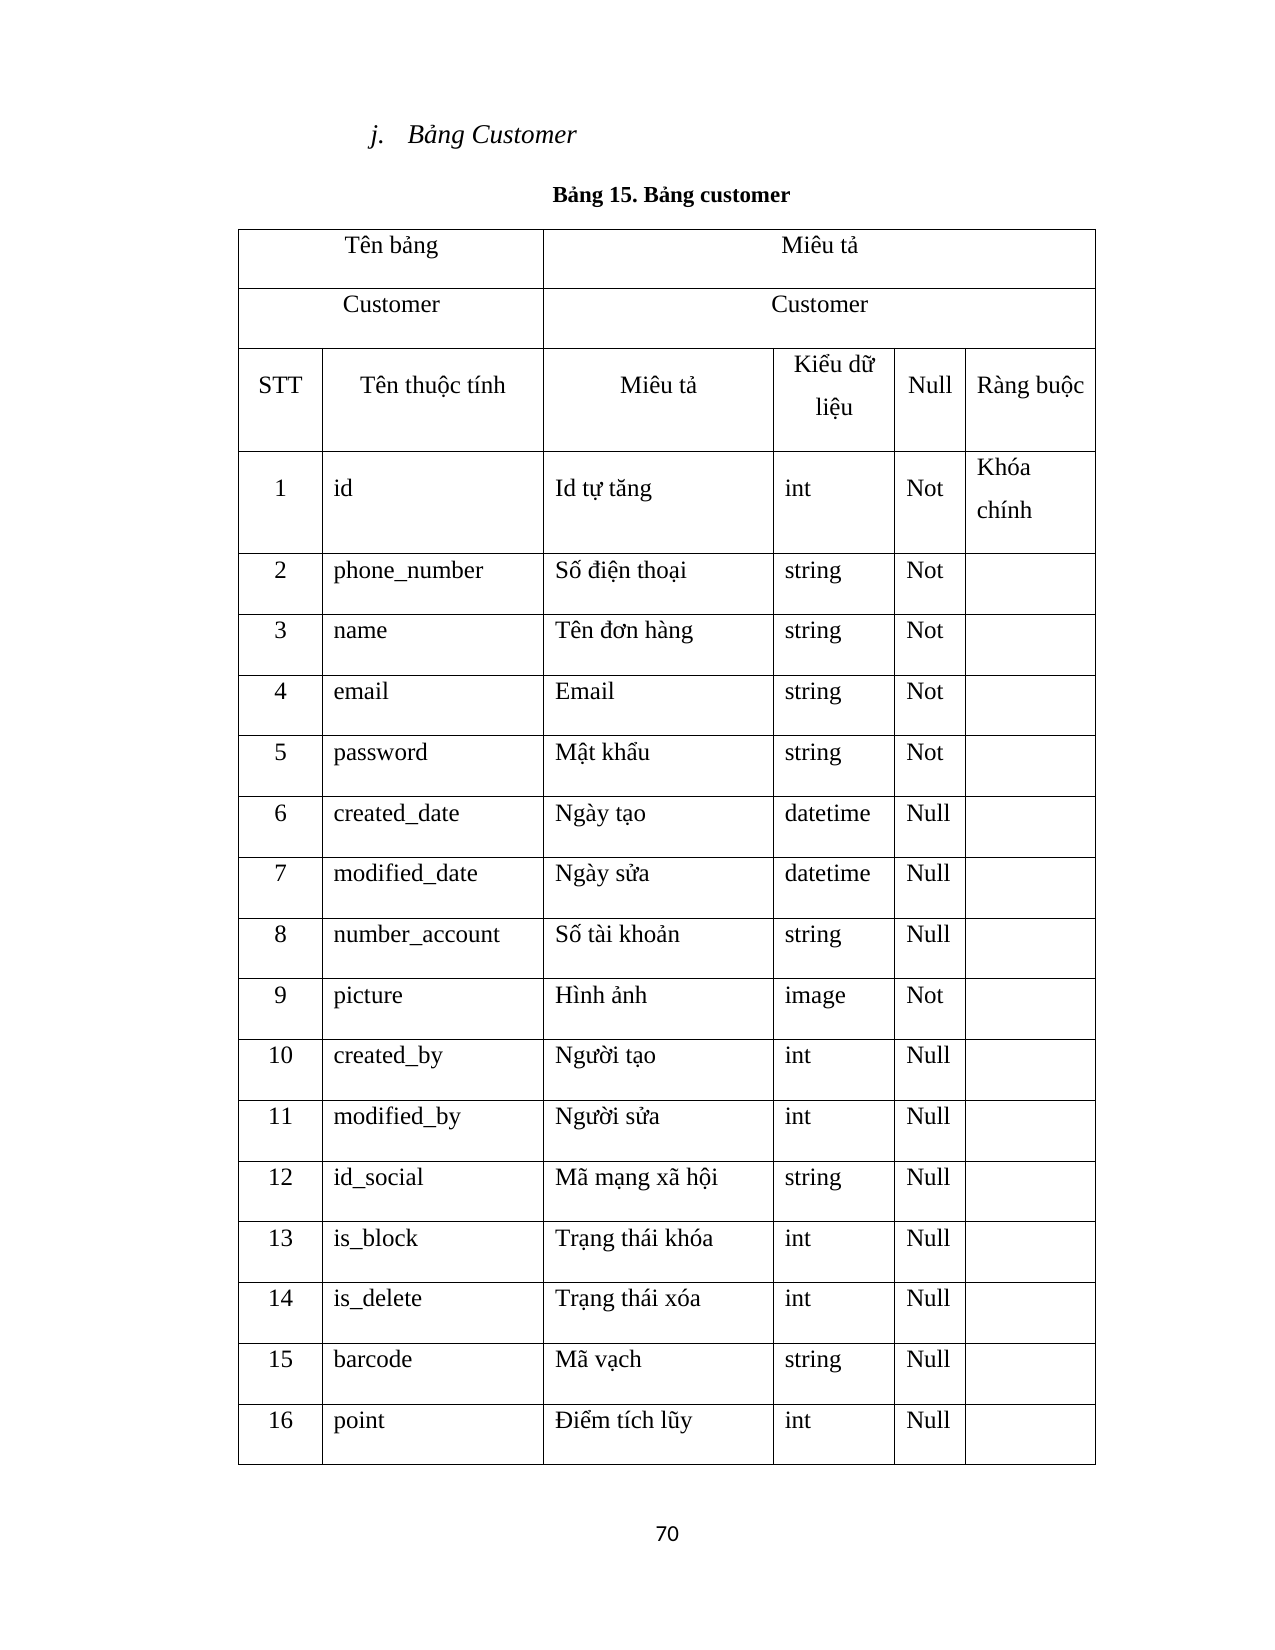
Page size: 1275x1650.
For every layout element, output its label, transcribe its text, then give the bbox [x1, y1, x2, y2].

table_cell string [774, 615, 894, 675]
table_cell Null [895, 858, 965, 918]
table_cell 13 [239, 1222, 322, 1282]
text Bảng 15. Bảng customer [477, 181, 1157, 208]
table_cell 5 [239, 736, 322, 796]
table_cell STT [239, 349, 322, 451]
table_cell string [774, 736, 894, 796]
table_cell 11 [239, 1101, 322, 1161]
table_cell Not [895, 979, 965, 1039]
table_cell Null [895, 349, 965, 451]
table_cell 2 [239, 554, 322, 614]
table_cell [966, 736, 1095, 796]
table_cell Not [895, 615, 965, 675]
table_cell string [774, 1162, 894, 1221]
table_cell Tên thuộc tính [323, 349, 543, 451]
table_cell Người sửa [544, 1101, 773, 1161]
table_cell modified_date [323, 858, 543, 918]
table_cell Mã mạng xã hội [544, 1162, 773, 1221]
table_cell [966, 1283, 1095, 1343]
table_cell 16 [239, 1405, 322, 1464]
table_cell Not [895, 554, 965, 614]
table_cell Null [895, 1222, 965, 1282]
table_cell Tên đơn hàng [544, 615, 773, 675]
table_cell [966, 1162, 1095, 1221]
table_cell created_by [323, 1040, 543, 1100]
table_cell int [774, 1283, 894, 1343]
table_cell name [323, 615, 543, 675]
table_cell Customer [239, 289, 543, 348]
table_cell password [323, 736, 543, 796]
list Bảng Customer [370, 118, 1157, 149]
table_cell Null [895, 1101, 965, 1161]
table_cell datetime [774, 858, 894, 918]
table_cell datetime [774, 797, 894, 857]
table_cell [966, 858, 1095, 918]
table_cell string [774, 1344, 894, 1403]
table_cell Hình ảnh [544, 979, 773, 1039]
table_cell Null [895, 919, 965, 978]
table_cell string [774, 676, 894, 735]
table_cell Null [895, 1405, 965, 1464]
table_cell [966, 979, 1095, 1039]
table_cell int [774, 1040, 894, 1100]
table_cell 12 [239, 1162, 322, 1221]
table_cell Not [895, 452, 965, 553]
table_cell int [774, 452, 894, 553]
table_cell modified_by [323, 1101, 543, 1161]
table_cell Miêu tả [544, 349, 773, 451]
table_cell 9 [239, 979, 322, 1039]
table_cell Ngày sửa [544, 858, 773, 918]
table_cell 1 [239, 452, 322, 553]
table_cell 4 [239, 676, 322, 735]
table_cell [966, 1101, 1095, 1161]
table_cell [966, 1040, 1095, 1100]
table_cell [966, 1405, 1095, 1464]
table_cell point [323, 1405, 543, 1464]
table_cell Null [895, 1040, 965, 1100]
table_cell phone_number [323, 554, 543, 614]
table_cell 10 [239, 1040, 322, 1100]
table_cell Mã vạch [544, 1344, 773, 1403]
table_cell 8 [239, 919, 322, 978]
table_cell is_block [323, 1222, 543, 1282]
table_cell Null [895, 1344, 965, 1403]
table_cell [966, 554, 1095, 614]
table_cell Null [895, 1162, 965, 1221]
table_cell Mật khẩu [544, 736, 773, 796]
table_cell picture [323, 979, 543, 1039]
table_cell 15 [239, 1344, 322, 1403]
table_cell [966, 615, 1095, 675]
table_cell created_date [323, 797, 543, 857]
table_cell Khóa chính [966, 452, 1095, 553]
table_cell Kiểu dữ liệu [774, 349, 894, 451]
table_cell Customer [544, 289, 1095, 348]
table_header Miêu tả [544, 230, 1095, 288]
table_cell Người tạo [544, 1040, 773, 1100]
table_cell [966, 1222, 1095, 1282]
table_cell Ngày tạo [544, 797, 773, 857]
table_cell Số tài khoản [544, 919, 773, 978]
table_cell [966, 797, 1095, 857]
table_cell number_account [323, 919, 543, 978]
table_cell 6 [239, 797, 322, 857]
table_cell string [774, 919, 894, 978]
table_cell int [774, 1405, 894, 1464]
table_cell string [774, 554, 894, 614]
table_header Tên bảng [239, 230, 543, 288]
table_cell Trạng thái khóa [544, 1222, 773, 1282]
table_cell 3 [239, 615, 322, 675]
table_cell int [774, 1222, 894, 1282]
table_cell Not [895, 676, 965, 735]
table_cell 14 [239, 1283, 322, 1343]
table_cell Id tự tăng [544, 452, 773, 553]
table_cell Null [895, 797, 965, 857]
table_cell Null [895, 1283, 965, 1343]
table_cell Số điện thoại [544, 554, 773, 614]
table_cell [966, 676, 1095, 735]
table_cell Trạng thái xóa [544, 1283, 773, 1343]
table_cell id_social [323, 1162, 543, 1221]
table_cell [966, 919, 1095, 978]
table_cell [966, 1344, 1095, 1403]
table_cell email [323, 676, 543, 735]
table_cell int [774, 1101, 894, 1161]
table_cell is_delete [323, 1283, 543, 1343]
table_cell id [323, 452, 543, 553]
table_cell Ràng buộc [966, 349, 1095, 451]
table_cell 7 [239, 858, 322, 918]
table_cell barcode [323, 1344, 543, 1403]
table_cell Not [895, 736, 965, 796]
table_cell Điểm tích lũy [544, 1405, 773, 1464]
table_cell image [774, 979, 894, 1039]
table_cell Email [544, 676, 773, 735]
